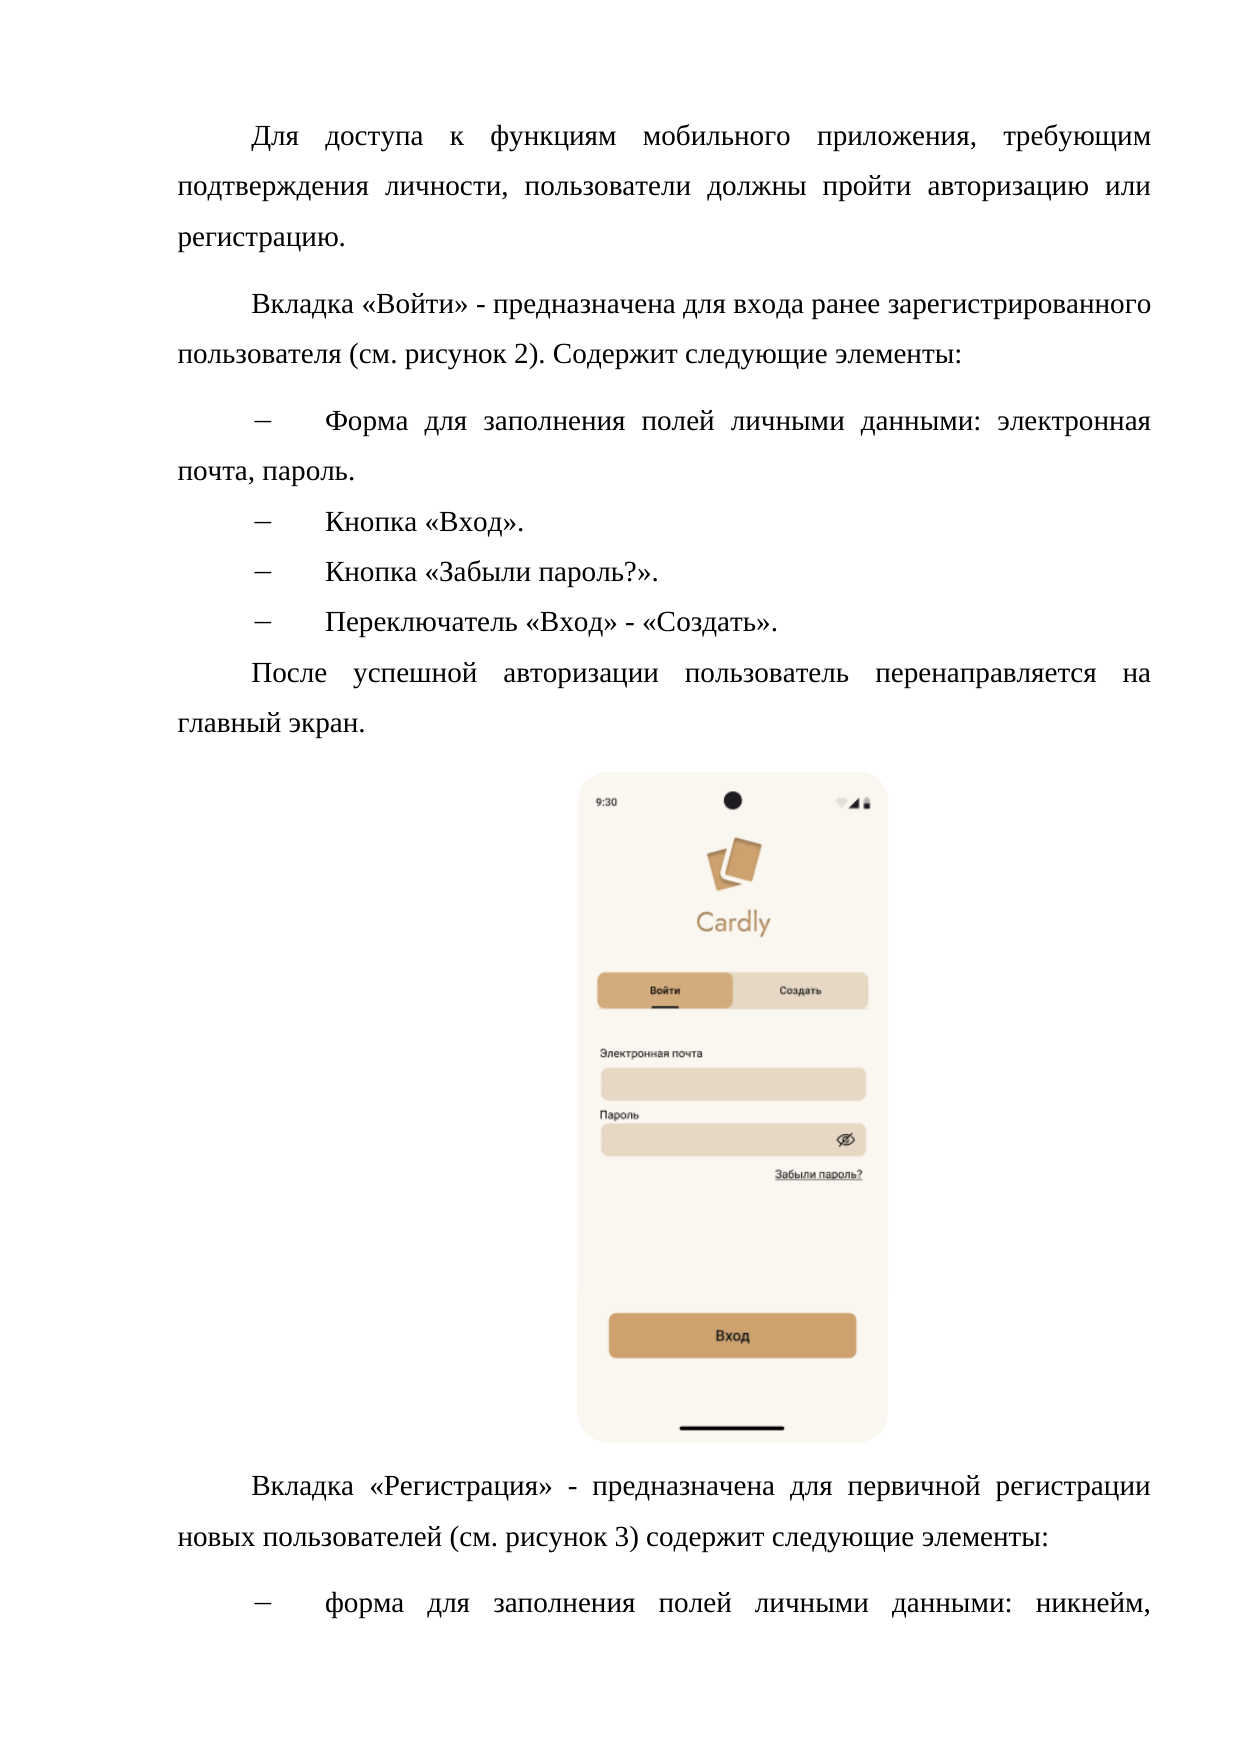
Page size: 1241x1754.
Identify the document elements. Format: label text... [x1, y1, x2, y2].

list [177, 1586, 1152, 1619]
picture [575, 772, 894, 1450]
list Кнопка «Вход». [177, 504, 1152, 537]
text После успешной авторизации пользователь перенаправляется на главный экран. [177, 655, 1152, 739]
text Вкладка «Регистрация» - предназначена для первичной регистрации новых пользователей (см. рисунок 3) содержит следующие элементы: [177, 1468, 1152, 1552]
list Переключатель «Вход» - «Создать». [177, 604, 1152, 638]
text Для доступа к функциям мобильного приложения, требующим подтверждения личности, пользователи должны пройти авторизацию или регистрацию. [177, 118, 1152, 252]
text Вкладка «Войти» - предназначена для входа ранее зарегистрированного пользователя (см. рисунок 2). Содержит следующие элементы: [177, 286, 1152, 369]
list Форма для заполнения полей личными данными: электронная почта, пароль. [177, 403, 1152, 487]
list Кнопка «Забыли пароль?». [177, 554, 1152, 588]
